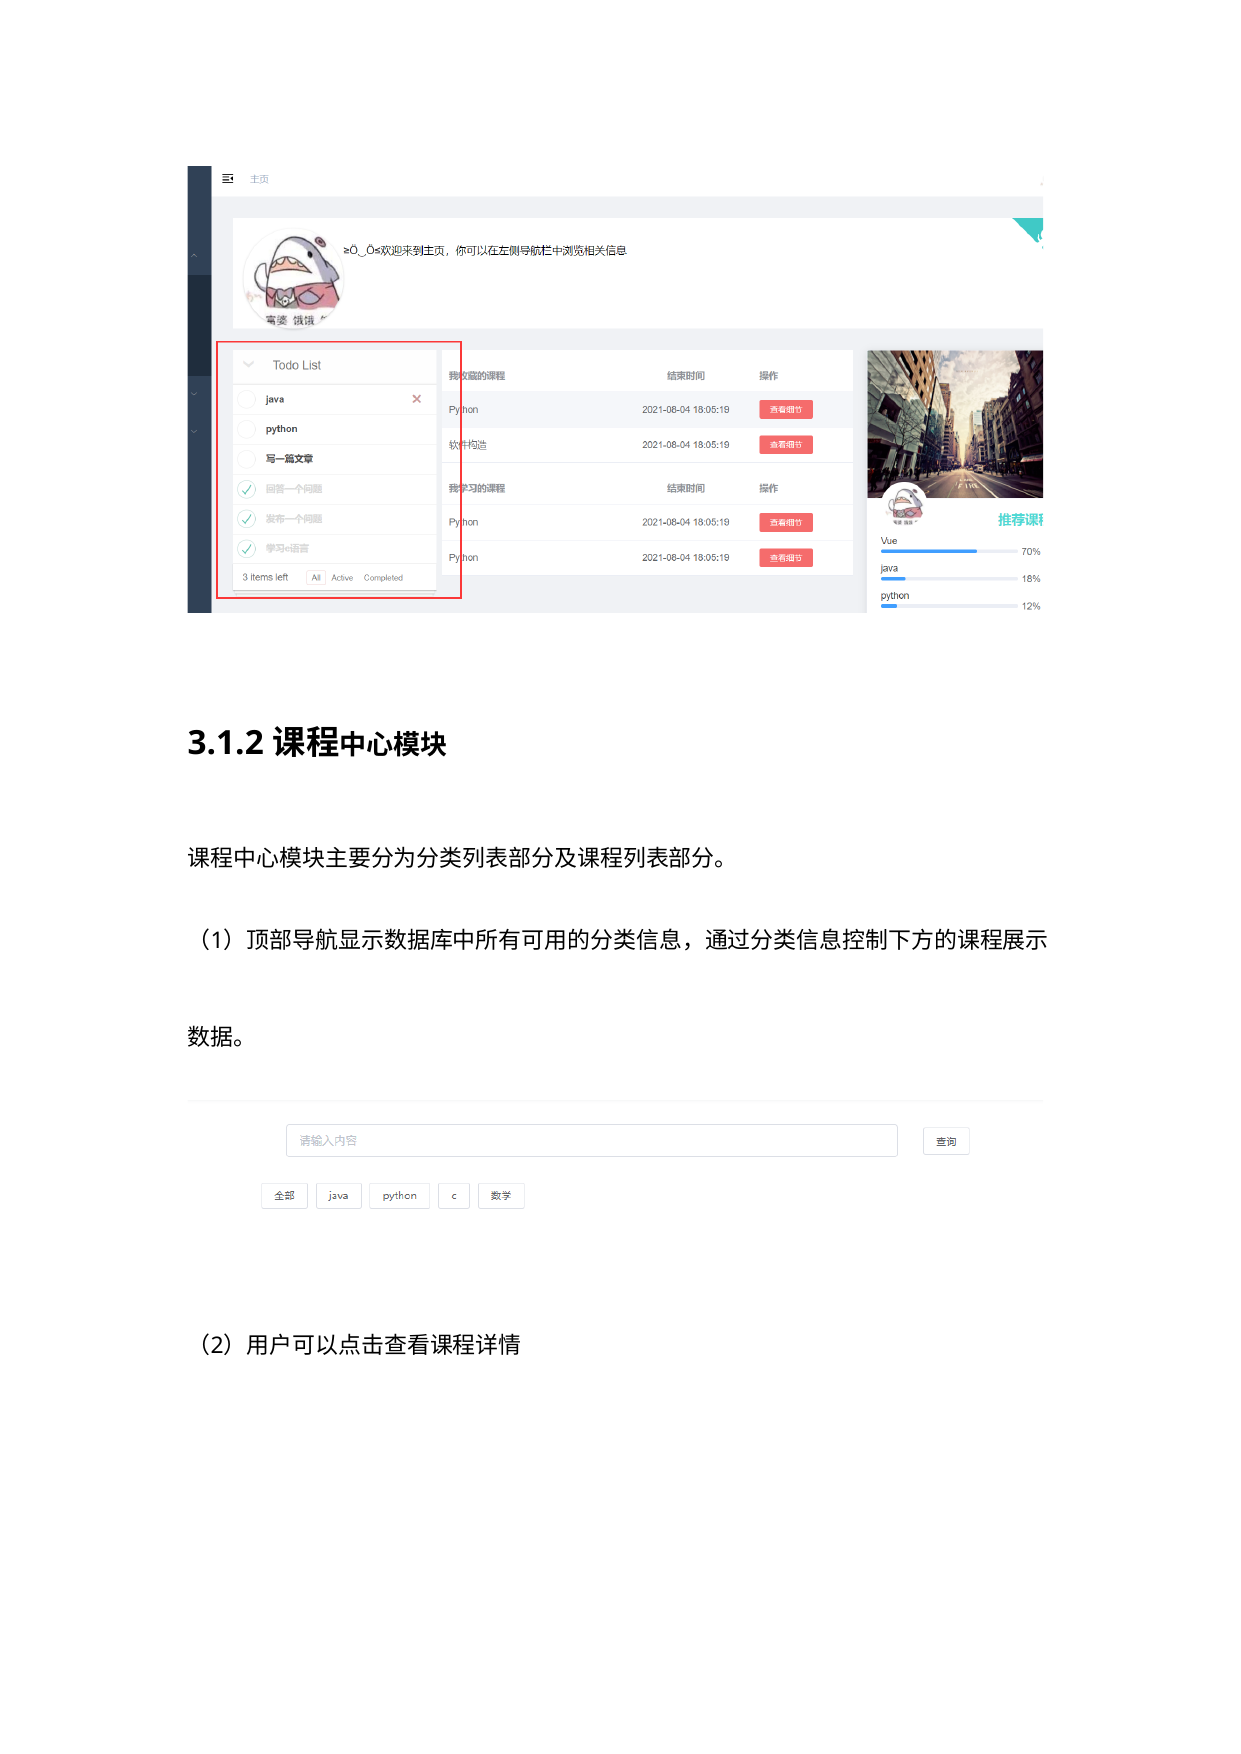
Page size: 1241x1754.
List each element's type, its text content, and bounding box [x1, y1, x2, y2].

picture [187, 1100, 1044, 1232]
picture [187, 166, 1044, 613]
text （2）用户可以点击查看课程详情 [187, 1311, 1053, 1376]
text 课程中心模块主要分为分类列表部分及课程列表部分。 [187, 824, 1053, 889]
text 3.1.2 课程中心模块 [187, 708, 1053, 773]
text （1）顶部导航显示数据库中所有可用的分类信息，通过分类信息控制下方的课程展示数据。 [187, 906, 1053, 1068]
